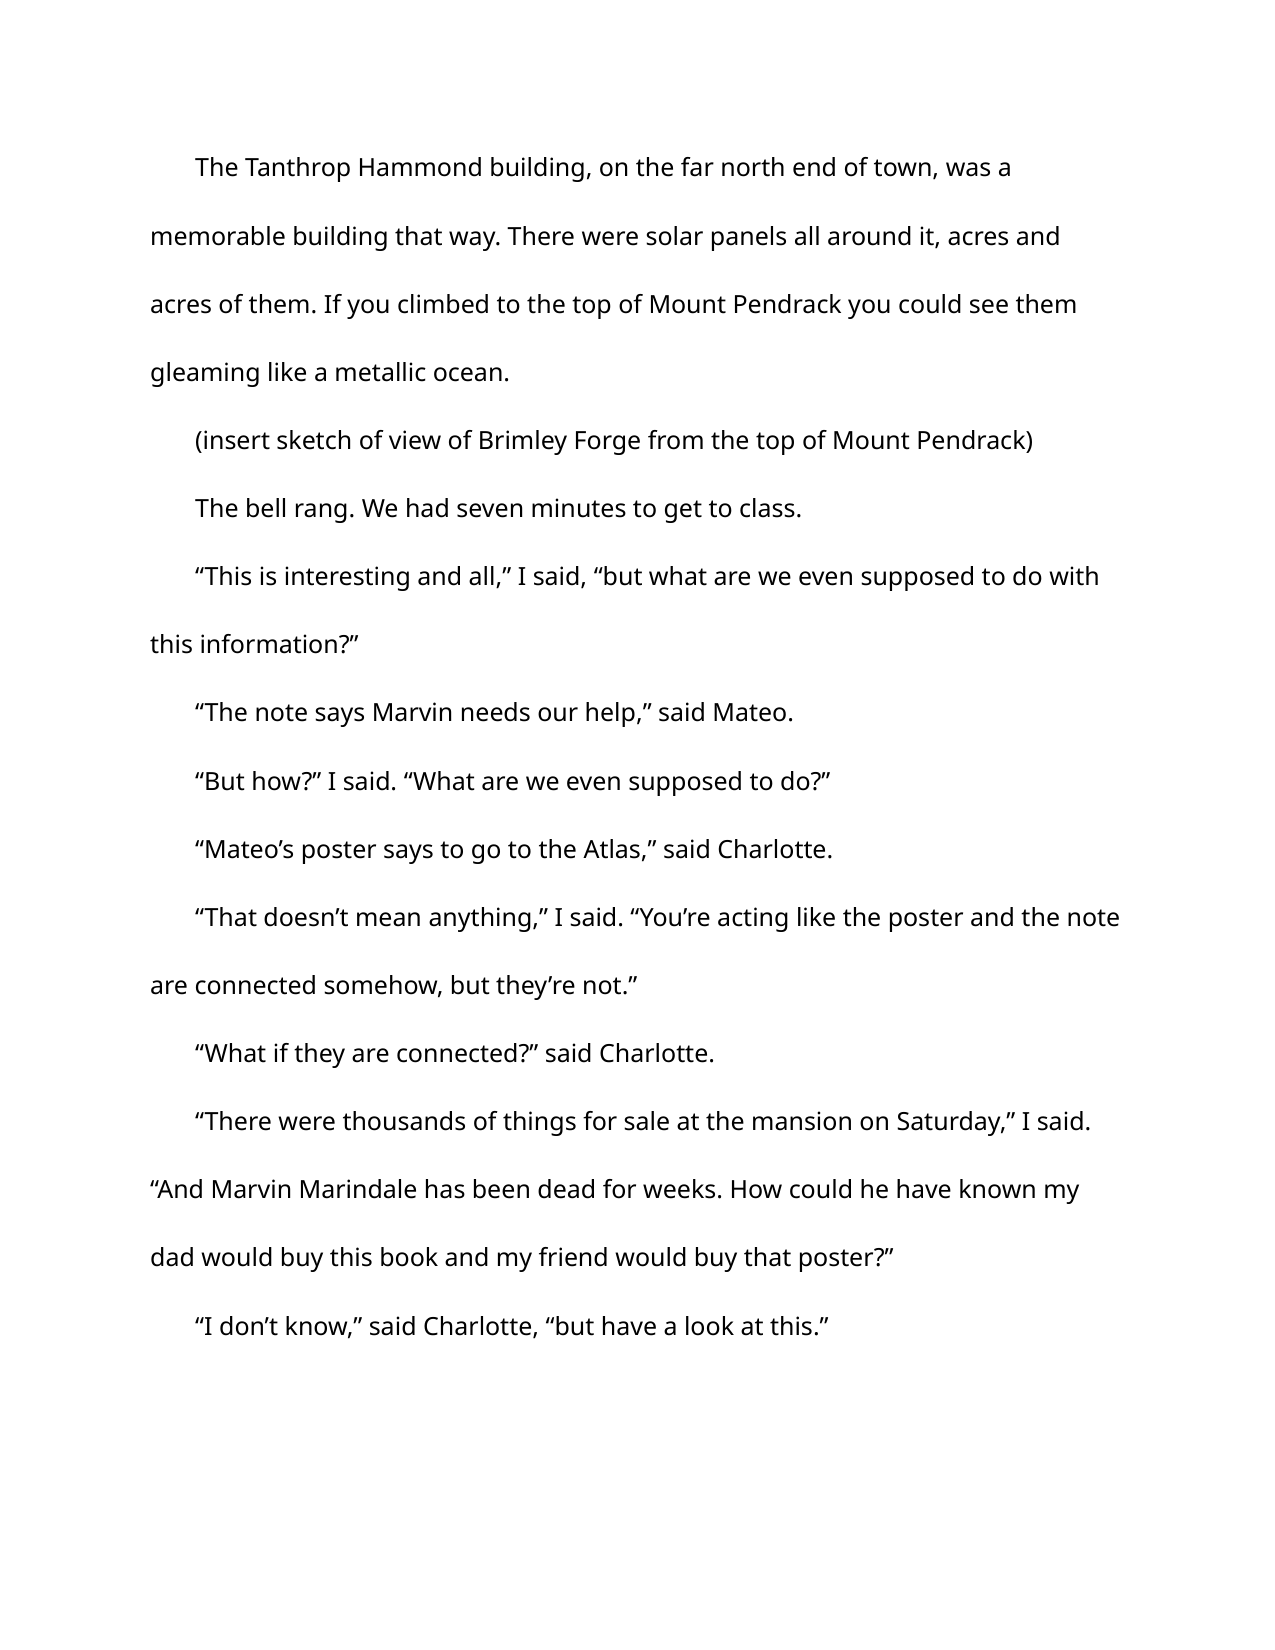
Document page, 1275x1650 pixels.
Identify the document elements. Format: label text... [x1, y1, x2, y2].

text The bell rang. We had seven minutes to get to class. [150, 491, 1125, 525]
text “What if they are connected?” said Charlotte. [150, 1036, 1125, 1070]
text “Mateo’s poster says to go to the Atlas,” said Charlotte. [150, 831, 1125, 865]
text “There were thousands of things for sale at the mansion on Saturday,” I said. “And Marvin Marindale has been dead for weeks. How could he have known my dad would buy this book and my friend would buy that poster?” [150, 1104, 1125, 1274]
text “This is interesting and all,” I said, “but what are we even supposed to do with this information?” [150, 559, 1125, 661]
text “But how?” I said. “What are we even supposed to do?” [150, 763, 1125, 797]
text “That doesn’t mean anything,” I said. “You’re acting like the poster and the note are connected somehow, but they’re not.” [150, 899, 1125, 1002]
text “The note says Marvin needs our help,” said Mateo. [150, 695, 1125, 729]
text “I don’t know,” said Charlotte, “but have a look at this.” [150, 1308, 1125, 1342]
text (insert sketch of view of Brimley Forge from the top of Mount Pendrack) [150, 422, 1125, 457]
text The Tanthrop Hammond building, on the far north end of town, was a memorable building that way. There were solar panels all around it, acres and acres of them. If you climbed to the top of Mount Pendrack you could see them gleaming like a metallic ocean. [150, 150, 1125, 388]
